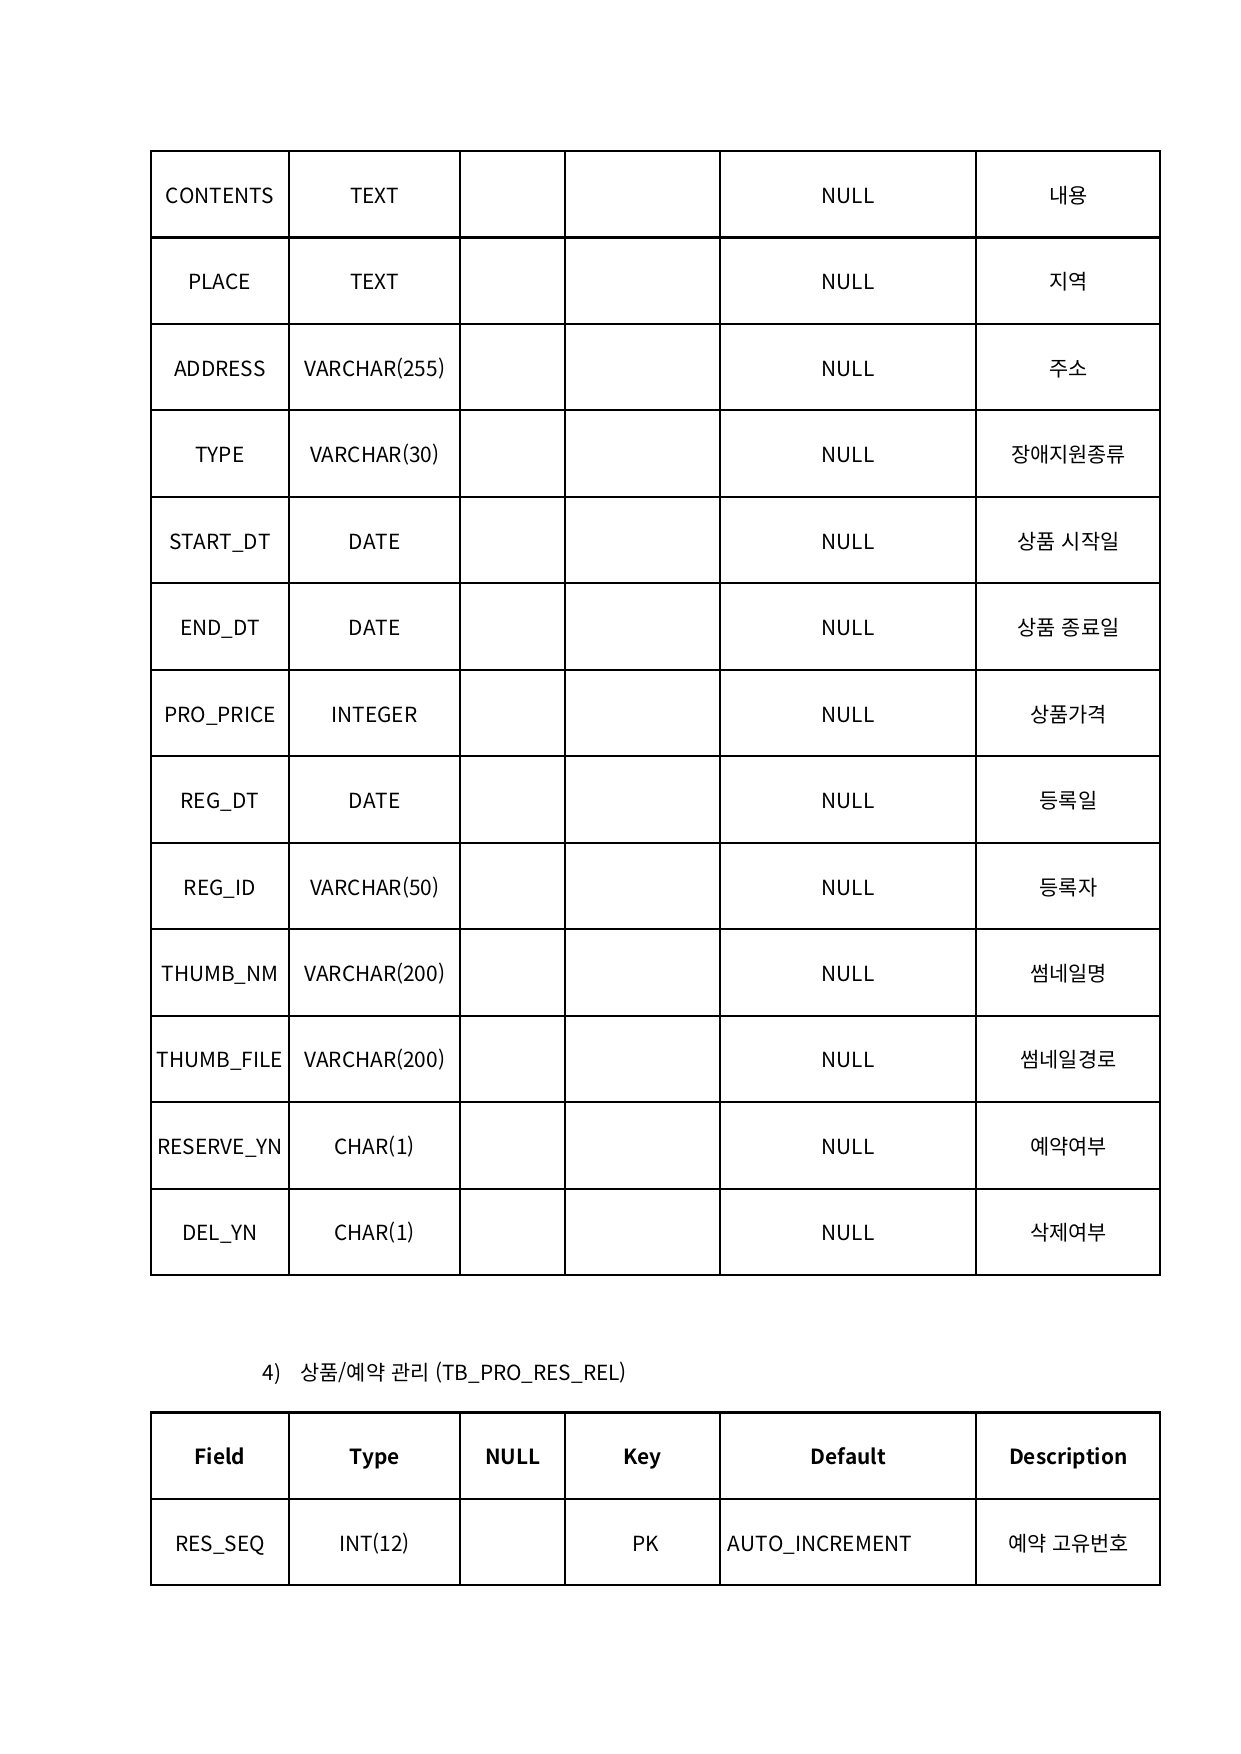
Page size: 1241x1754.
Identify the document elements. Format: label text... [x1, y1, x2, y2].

table_cell [461, 1017, 564, 1101]
table_cell THUMB_NM [152, 930, 288, 1014]
table_cell NULL [721, 239, 975, 323]
table_cell PRO_PRICE [152, 671, 288, 755]
table_cell [461, 411, 564, 496]
table_cell INT(12) [290, 1500, 459, 1584]
table_cell RESERVE_YN [152, 1103, 288, 1187]
table_cell NULL [721, 1017, 975, 1101]
table_header Default [721, 1414, 975, 1498]
table_cell VARCHAR(200) [290, 1017, 459, 1101]
table_cell DATE [290, 584, 459, 669]
table_cell [461, 239, 564, 323]
table_cell PLACE [152, 239, 288, 323]
table_cell NULL [721, 844, 975, 928]
table_cell TEXT [290, 239, 459, 323]
table_header Key [566, 1414, 719, 1498]
table_cell NULL [721, 1190, 975, 1274]
table_cell VARCHAR(50) [290, 844, 459, 928]
table_cell [566, 239, 719, 323]
table_cell 지역 [977, 239, 1159, 323]
table_cell 상품 시작일 [977, 498, 1159, 582]
table_cell REG_DT [152, 757, 288, 842]
table_cell [566, 411, 719, 496]
table_cell [566, 1190, 719, 1274]
table_cell [461, 1103, 564, 1187]
table_cell [566, 152, 719, 236]
table_cell [566, 498, 719, 582]
table_cell END_DT [152, 584, 288, 669]
table_cell VARCHAR(200) [290, 930, 459, 1014]
table_cell [461, 152, 564, 236]
table_cell [461, 671, 564, 755]
table_cell [461, 757, 564, 842]
table_header NULL [461, 1414, 564, 1498]
table_cell 썸네일경로 [977, 1017, 1159, 1101]
table_cell CHAR(1) [290, 1190, 459, 1274]
table_cell [461, 325, 564, 409]
table_cell [461, 844, 564, 928]
table_cell NULL [721, 930, 975, 1014]
table_cell DATE [290, 498, 459, 582]
table_cell START_DT [152, 498, 288, 582]
table_cell NULL [721, 584, 975, 669]
table_cell [566, 844, 719, 928]
table_cell NULL [721, 498, 975, 582]
table_cell [461, 1500, 564, 1584]
table_cell 상품 종료일 [977, 584, 1159, 669]
table_cell DATE [290, 757, 459, 842]
table_cell PK [566, 1500, 719, 1584]
table_cell 주소 [977, 325, 1159, 409]
table_cell CHAR(1) [290, 1103, 459, 1187]
table_cell REG_ID [152, 844, 288, 928]
table_cell NULL [721, 325, 975, 409]
table_cell AUTO_INCREMENT [721, 1500, 975, 1584]
table_cell THUMB_FILE [152, 1017, 288, 1101]
list 상품/예약 관리 (TB_PRO_RES_REL) [262, 1356, 1090, 1386]
table_cell 삭제여부 [977, 1190, 1159, 1274]
table_cell [461, 930, 564, 1014]
table_cell TYPE [152, 411, 288, 496]
table_cell [566, 584, 719, 669]
table_cell NULL [721, 411, 975, 496]
table_cell [461, 584, 564, 669]
table_cell 등록일 [977, 757, 1159, 842]
table_cell VARCHAR(30) [290, 411, 459, 496]
table_cell 예약여부 [977, 1103, 1159, 1187]
table_cell NULL [721, 671, 975, 755]
table_cell RES_SEQ [152, 1500, 288, 1584]
table_cell NULL [721, 152, 975, 236]
table_cell 상품가격 [977, 671, 1159, 755]
table_cell [566, 930, 719, 1014]
table_cell [566, 1103, 719, 1187]
table_cell 장애지원종류 [977, 411, 1159, 496]
table_cell [566, 671, 719, 755]
table_cell 내용 [977, 152, 1159, 236]
table_cell DEL_YN [152, 1190, 288, 1274]
table_cell [566, 1017, 719, 1101]
table_cell INTEGER [290, 671, 459, 755]
table_cell ADDRESS [152, 325, 288, 409]
table_cell [461, 1190, 564, 1274]
table_header Description [977, 1414, 1159, 1498]
table_cell NULL [721, 1103, 975, 1187]
table_header Type [290, 1414, 459, 1498]
table_cell 썸네일명 [977, 930, 1159, 1014]
table_header Field [152, 1414, 288, 1498]
table_cell CONTENTS [152, 152, 288, 236]
table_cell 예약 고유번호 [977, 1500, 1159, 1584]
table_cell NULL [721, 757, 975, 842]
table_cell VARCHAR(255) [290, 325, 459, 409]
table_cell [566, 325, 719, 409]
table_cell 등록자 [977, 844, 1159, 928]
table_cell [566, 757, 719, 842]
table_cell [461, 498, 564, 582]
table_cell TEXT [290, 152, 459, 236]
